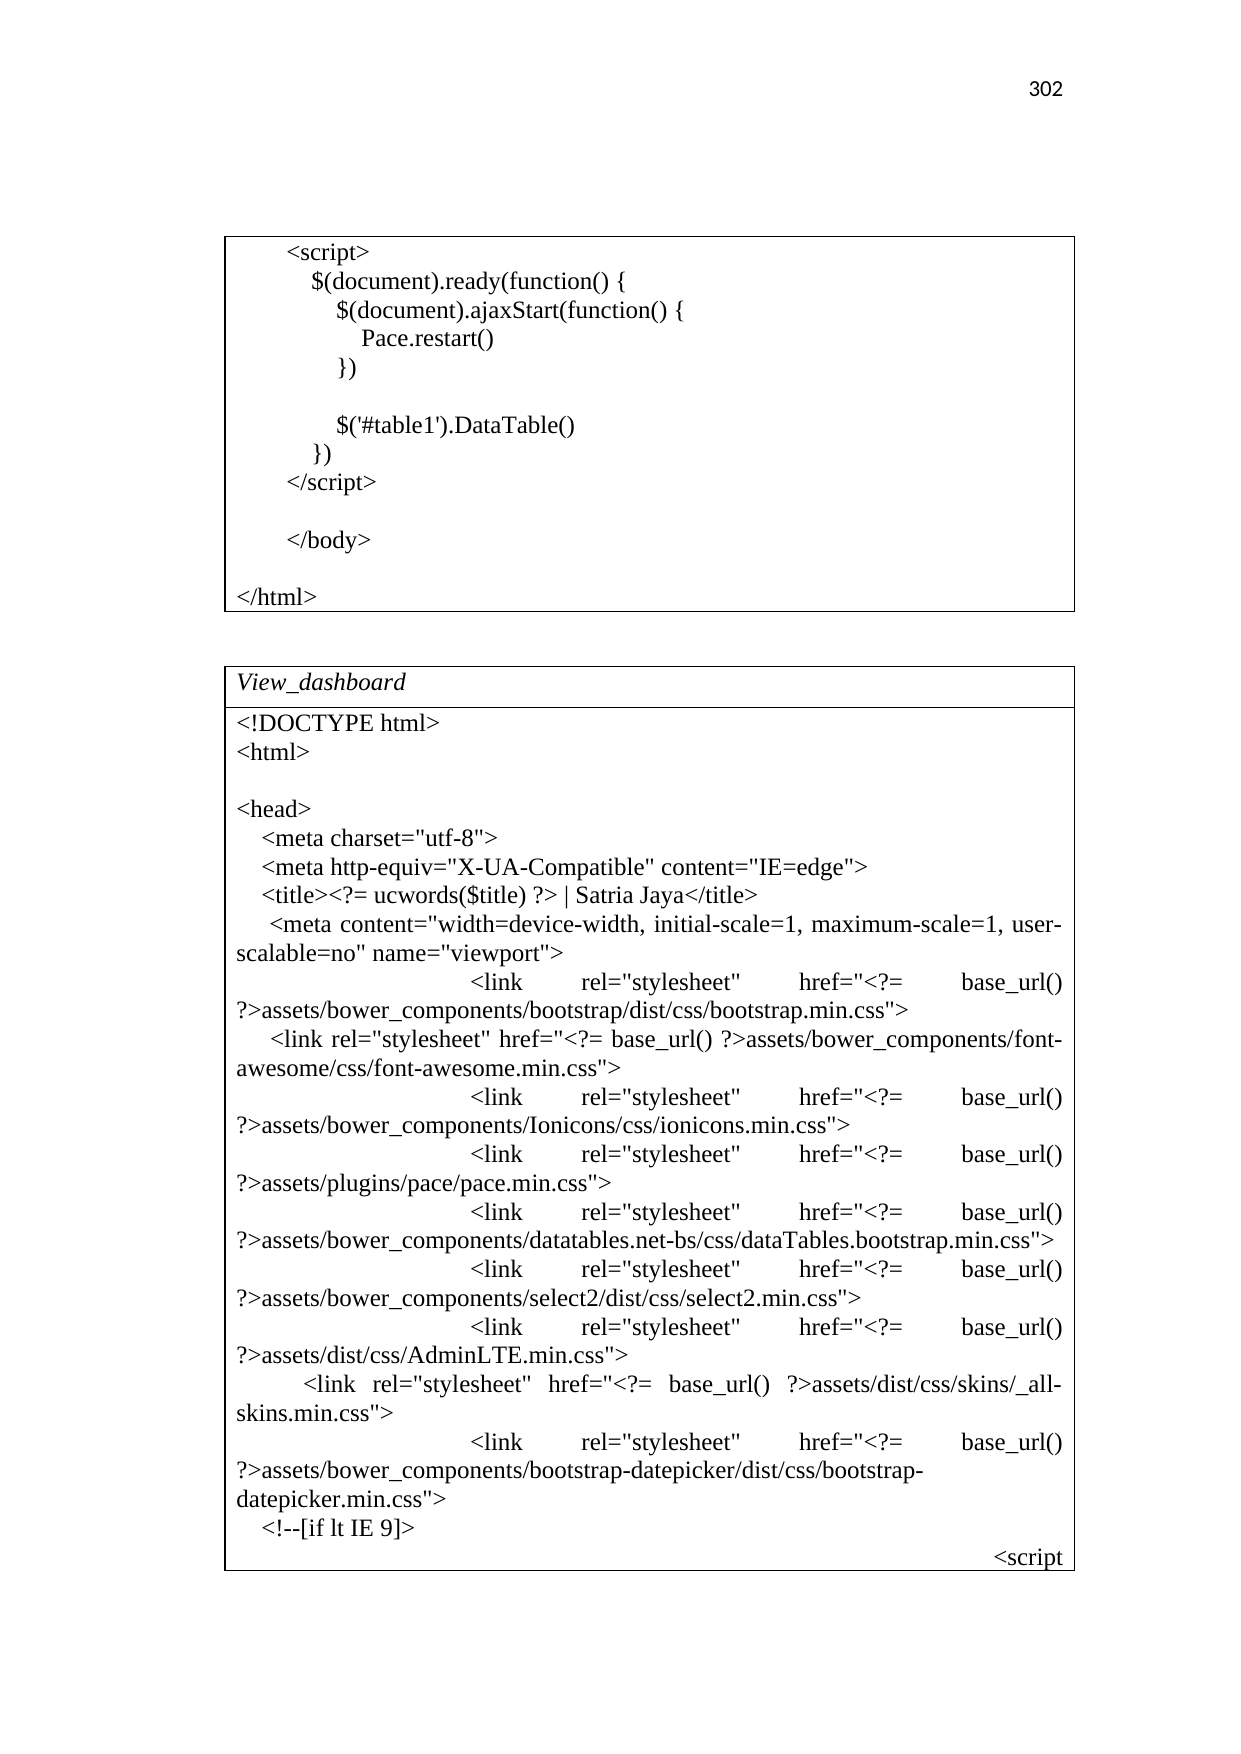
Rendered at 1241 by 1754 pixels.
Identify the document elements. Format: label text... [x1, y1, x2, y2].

table_header View_dashboard [226, 667, 1074, 707]
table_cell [226, 708, 1074, 1570]
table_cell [226, 237, 1074, 611]
